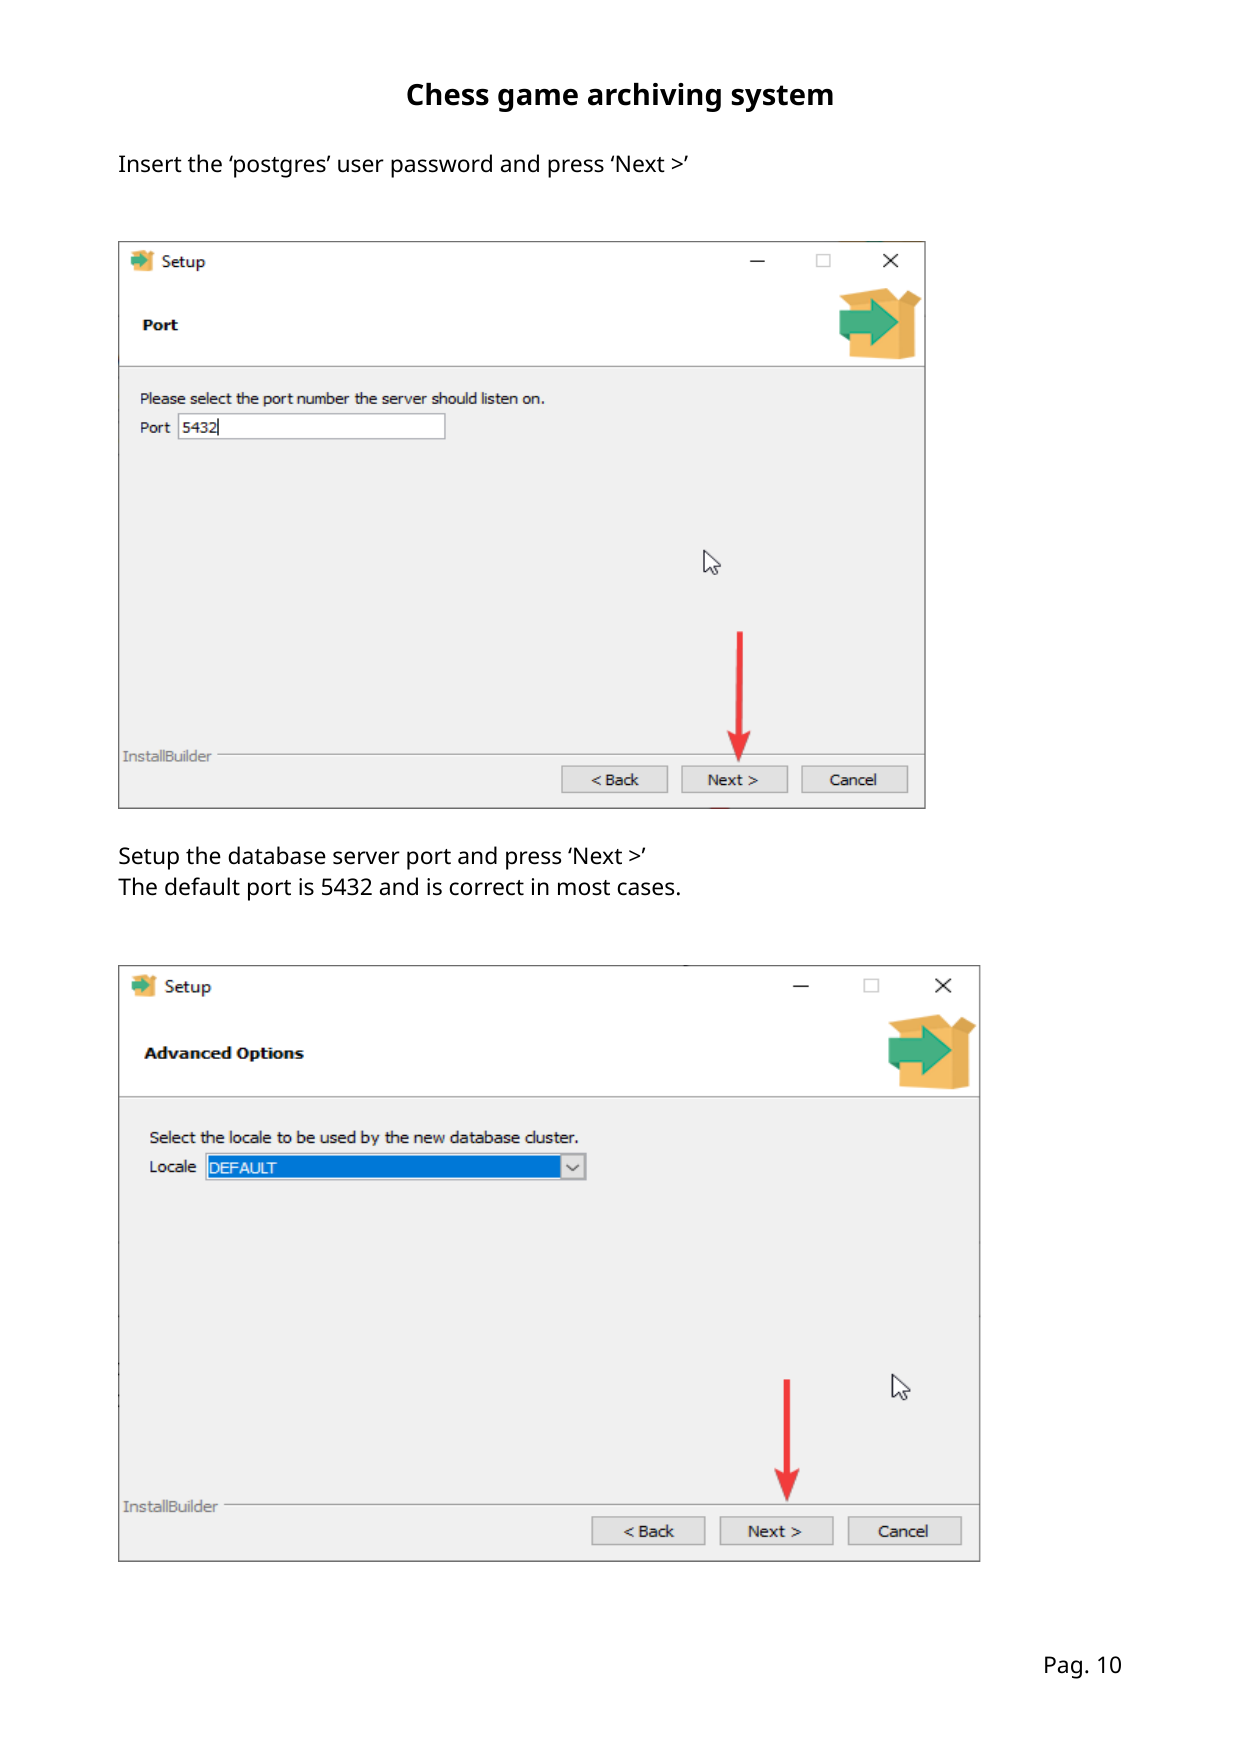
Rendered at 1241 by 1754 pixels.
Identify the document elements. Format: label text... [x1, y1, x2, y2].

text Insert the ‘postgres’ user password and press ‘Next >’ [118, 148, 1122, 179]
text Setup the database server port and press ‘Next >’ The default port is 5432 and is correct in most cases. [118, 840, 1122, 903]
picture [118, 965, 981, 1562]
picture [118, 241, 926, 809]
